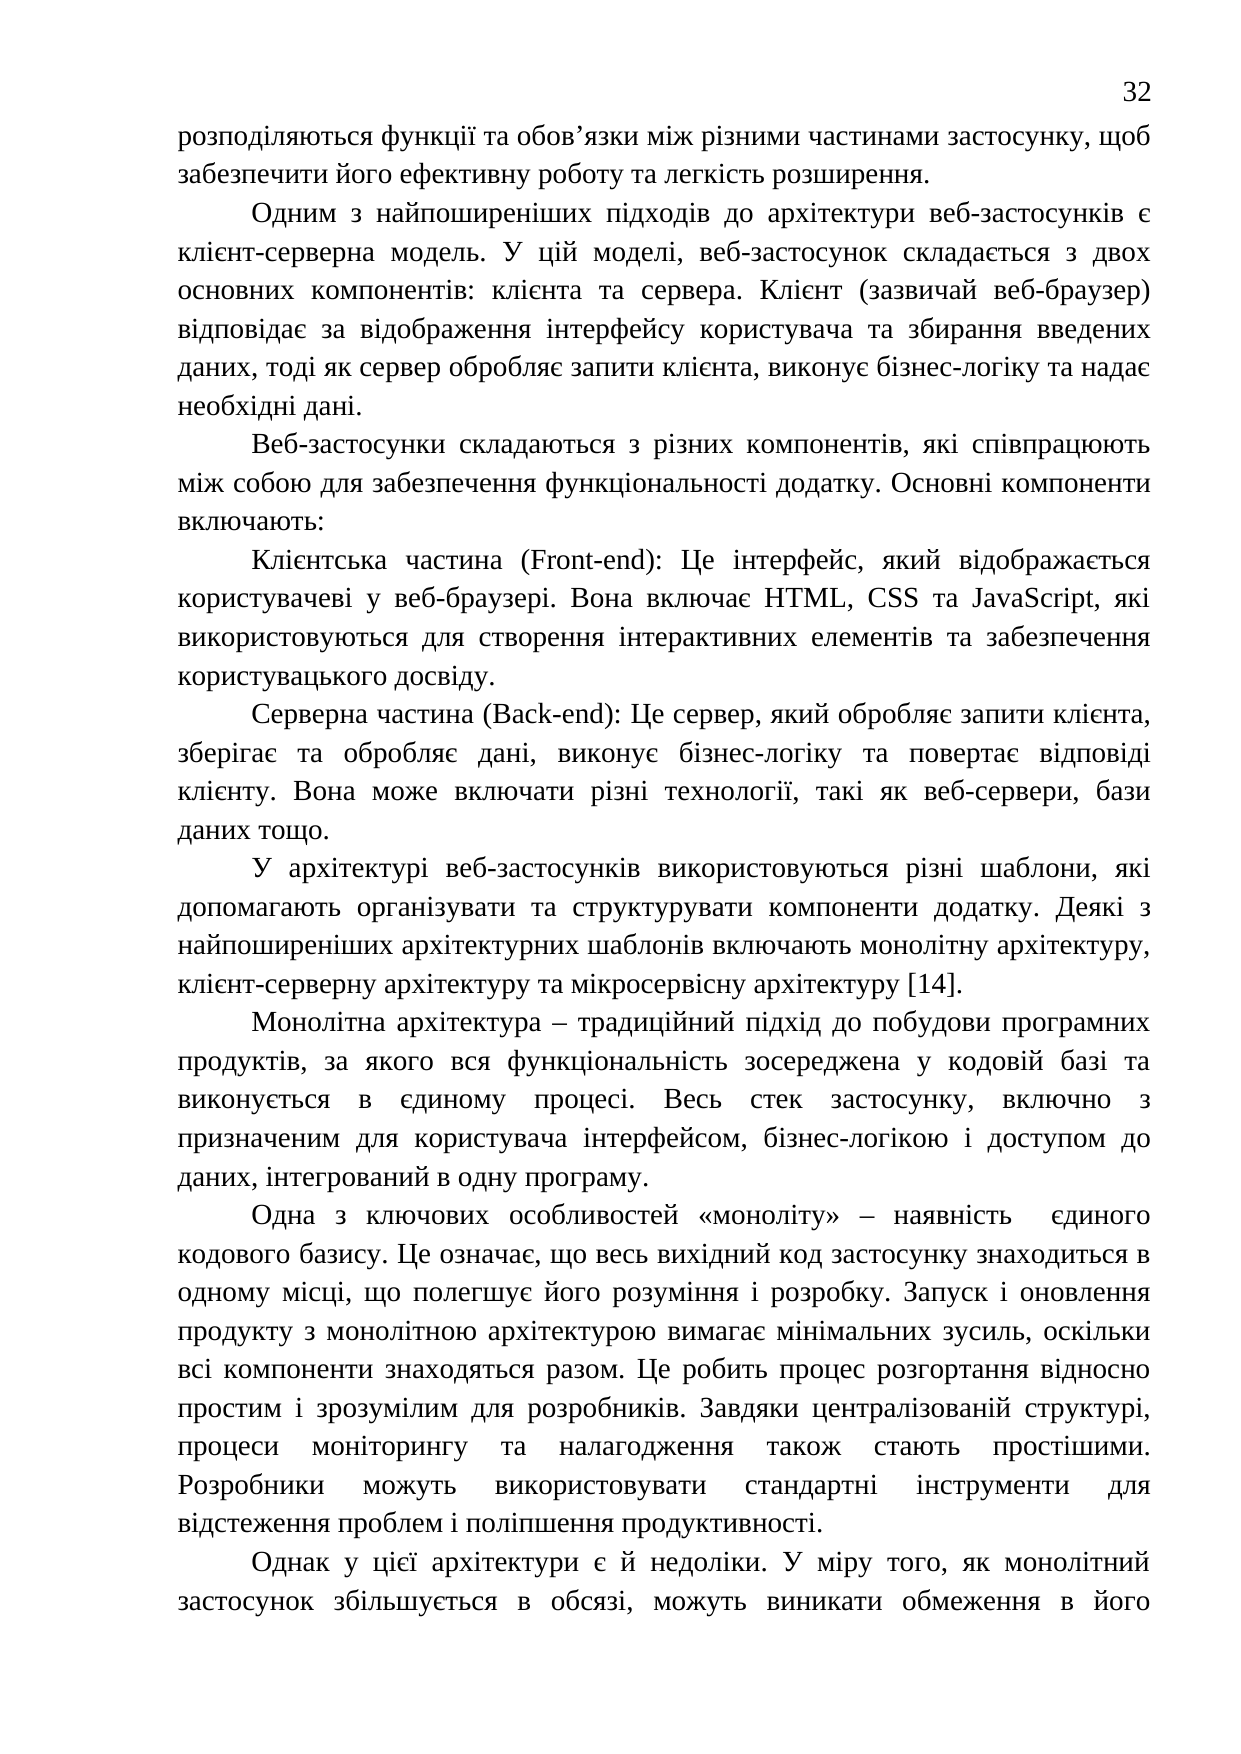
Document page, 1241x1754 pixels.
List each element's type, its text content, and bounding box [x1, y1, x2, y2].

text Серверна частина (Back-end): Це сервер, який обробляє запити клієнта, зберігає та обробляє дані, виконує бізнес-логіку та повертає відповіді клієнту. Вона може включати різні технології, такі як веб-сервери, бази даних тощо. [177, 696, 1152, 845]
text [177, 118, 1152, 190]
text Клієнтська частина (Front-end): Це інтерфейс, який відображається користувачеві у веб-браузері. Вона включає HTML, CSS та JavaScript, які використовуються для створення інтерактивних елементів та забезпечення користувацького досвіду. [177, 542, 1152, 691]
text Одним з найпоширеніших підходів до архітектури веб-застосунків є клієнт-серверна модель. У цій моделі, веб-застосунок складається з двох основних компонентів: клієнта та сервера. Клієнт (зазвичай веб-браузер) відповідає за відображення інтерфейсу користувача та збирання введених даних, тоді як сервер обробляє запити клієнта, виконує бізнес-логіку та надає необхідні дані. [177, 195, 1152, 421]
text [177, 1544, 1152, 1616]
text Веб-застосунки складаються з різних компонентів, які співпрацюють між собою для забезпечення функціональності додатку. Основні компоненти включають: [177, 426, 1152, 537]
text Монолітна архітектура – традиційний підхід до побудови програмних продуктів, за якого вся функціональність зосереджена у кодовій базі та виконується в єдиному процесі. Весь стек застосунку, включно з призначеним для користувача інтерфейсом, бізнес-логікою і доступом до даних, інтегрований в одну програму. [177, 1004, 1152, 1192]
text У архітектурі веб-застосунків використовуються різні шаблони, які допомагають організувати та структурувати компоненти додатку. Деякі з найпоширеніших архітектурних шаблонів включають монолітну архітектуру, клієнт-серверну архітектуру та мікросервісну архітектуру [14]. [177, 850, 1152, 999]
text Одна з ключових особливостей «моноліту» – наявність єдиного кодового базису. Це означає, що весь вихідний код застосунку знаходиться в одному місці, що полегшує його розуміння і розробку. Запуск і оновлення продукту з монолітною архітектурою вимагає мінімальних зусиль, оскільки всі компоненти знаходяться разом. Це робить процес розгортання відносно простим і зрозумілим для розробників. Завдяки централізованій структурі, процеси моніторингу та налагодження також стають простішими. Розробники можуть використовувати стандартні інструменти для відстеження проблем і поліпшення продуктивності. [177, 1197, 1152, 1539]
